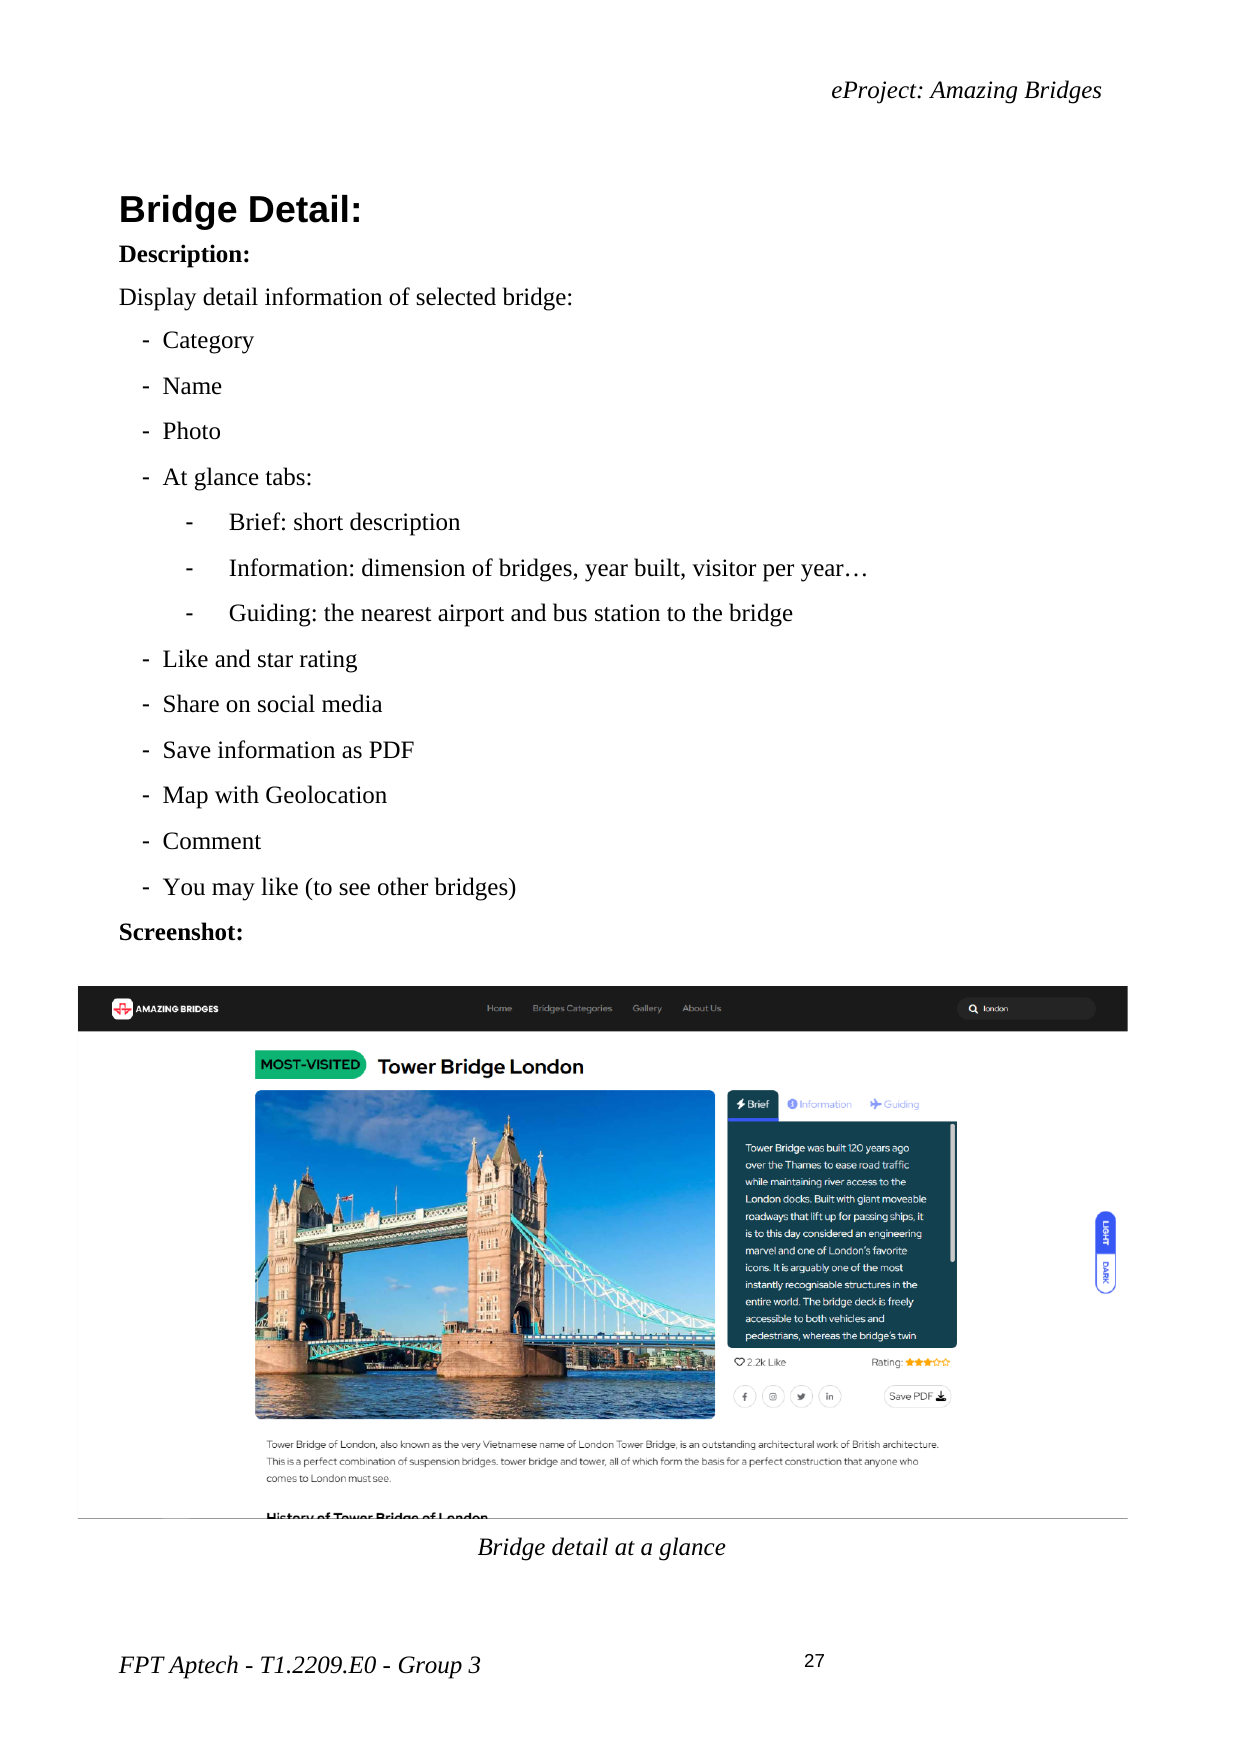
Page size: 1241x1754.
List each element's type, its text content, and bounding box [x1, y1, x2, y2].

subtitle Bridge Detail: [119, 187, 1104, 231]
list Screenshot: [119, 917, 1156, 946]
list Display detail information of selected bridge: [119, 282, 1156, 311]
list At glance tabs: [142, 462, 1156, 491]
list Brief: short description [185, 507, 1156, 536]
list Comment [142, 826, 1156, 855]
list Share on social media [142, 689, 1156, 718]
text Bridge detail at a glance [50, 1532, 1156, 1561]
list Map with Geolocation [142, 780, 1156, 809]
list Category [142, 325, 1156, 354]
list Name [142, 371, 1156, 399]
list You may like (to see other bridges) [142, 871, 1156, 900]
list Information: dimension of bridges, year built, visitor per year… [185, 553, 1156, 582]
list Like and star rating [142, 644, 1156, 673]
picture [77, 986, 1128, 1519]
list Save information as PDF [142, 735, 1156, 764]
list Guiding: the nearest airport and bus station to the bridge [185, 598, 1156, 627]
list Photo [142, 416, 1156, 445]
list Description: [119, 239, 1156, 268]
